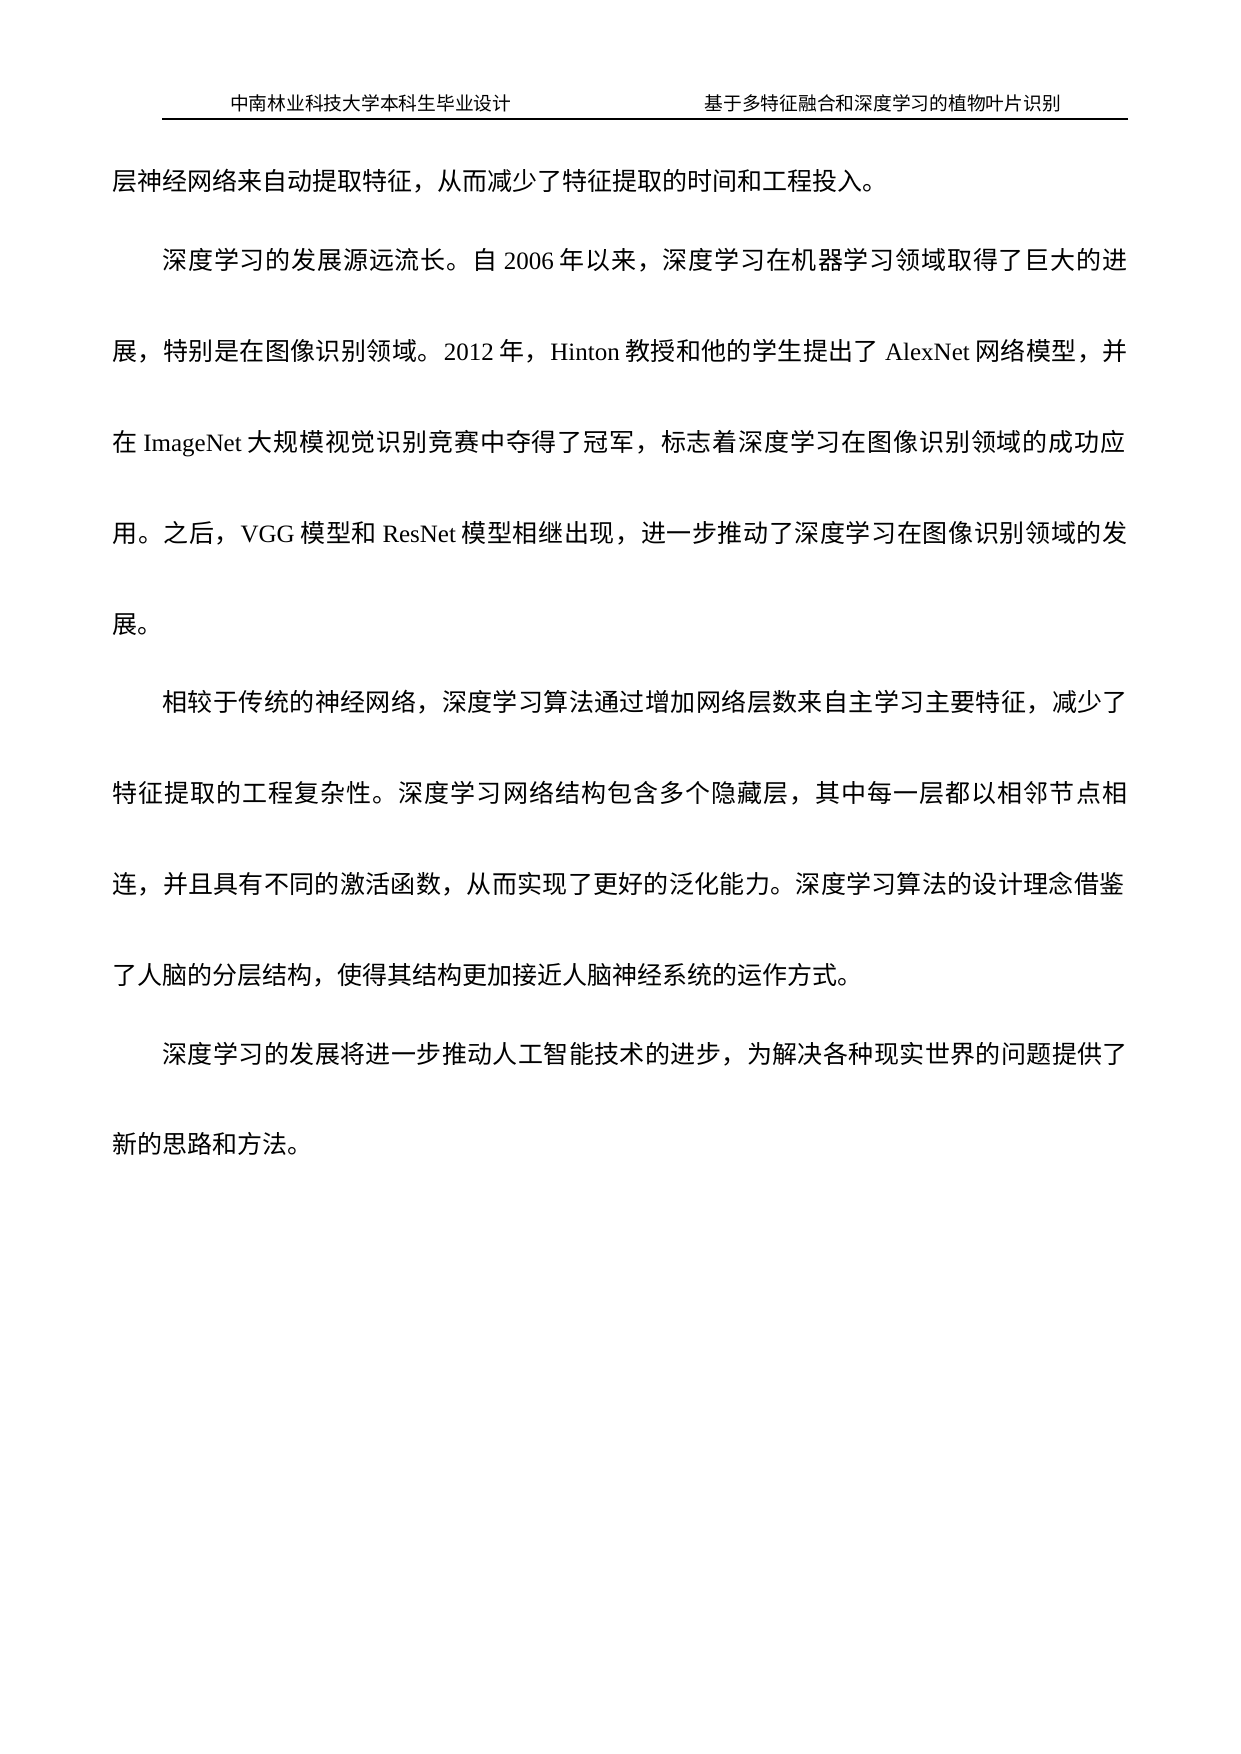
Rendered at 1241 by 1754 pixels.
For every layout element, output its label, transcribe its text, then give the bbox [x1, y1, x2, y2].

text 相较于传统的神经网络，深度学习算法通过增加网络层数来自主学习主要特征，减少了特征提取的工程复杂性。深度学习网络结构包含多个隐藏层，其中每一层都以相邻节点相连，并且具有不同的激活函数，从而实现了更好的泛化能力。深度学习算法的设计理念借鉴了人脑的分层结构，使得其结构更加接近人脑神经系统的运作方式。 [112, 669, 1128, 1007]
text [112, 149, 1128, 214]
text 深度学习的发展将进一步推动人工智能技术的进步，为解决各种现实世界的问题提供了新的思路和方法。 [112, 1021, 1128, 1177]
text 深度学习的发展源远流长。自2006年以来，深度学习在机器学习领域取得了巨大的进展，特别是在图像识别领域。2012年，Hinton教授和他的学生提出了AlexNet网络模型，并在ImageNet大规模视觉识别竞赛中夺得了冠军，标志着深度学习在图像识别领域的成功应用。之后，VGG模型和ResNet模型相继出现，进一步推动了深度学习在图像识别领域的发展。 [112, 227, 1128, 656]
